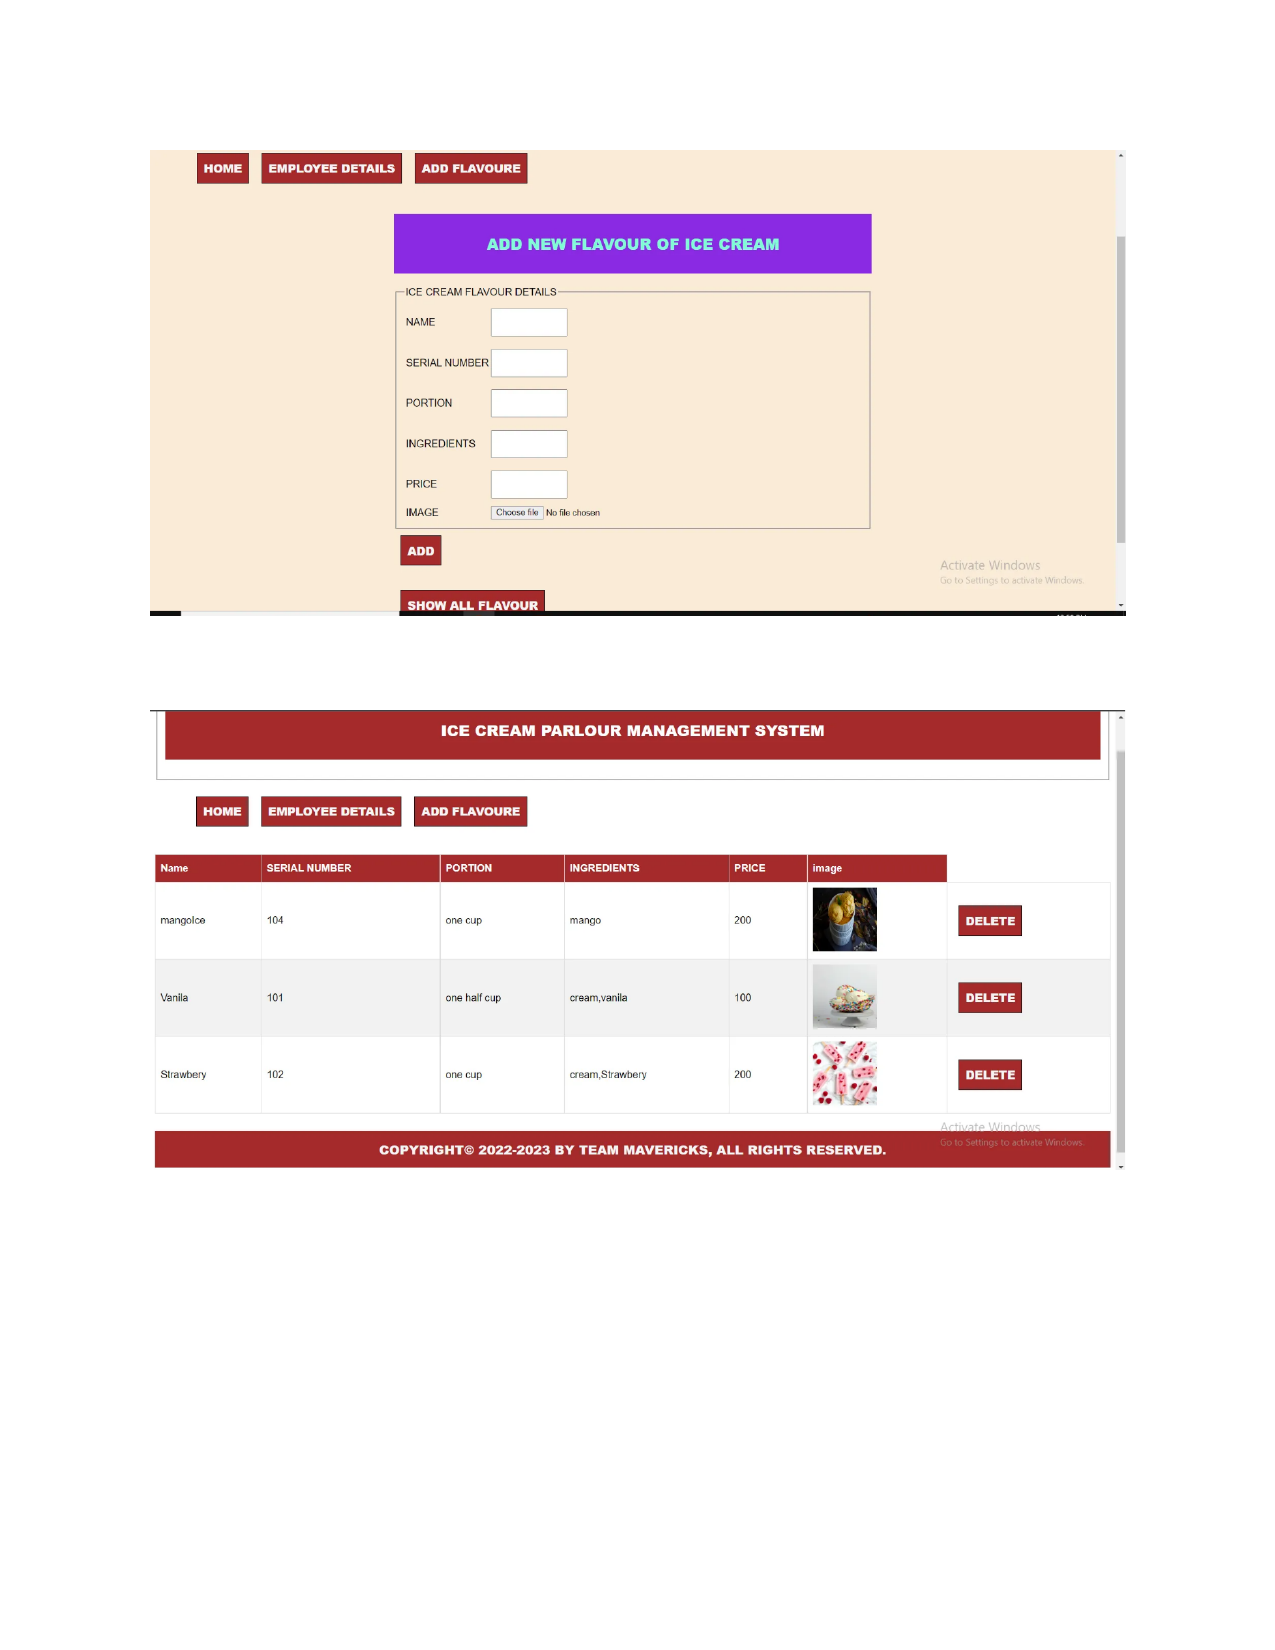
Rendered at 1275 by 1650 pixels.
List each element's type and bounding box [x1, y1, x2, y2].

picture [150, 150, 1126, 616]
picture [150, 710, 1125, 1170]
